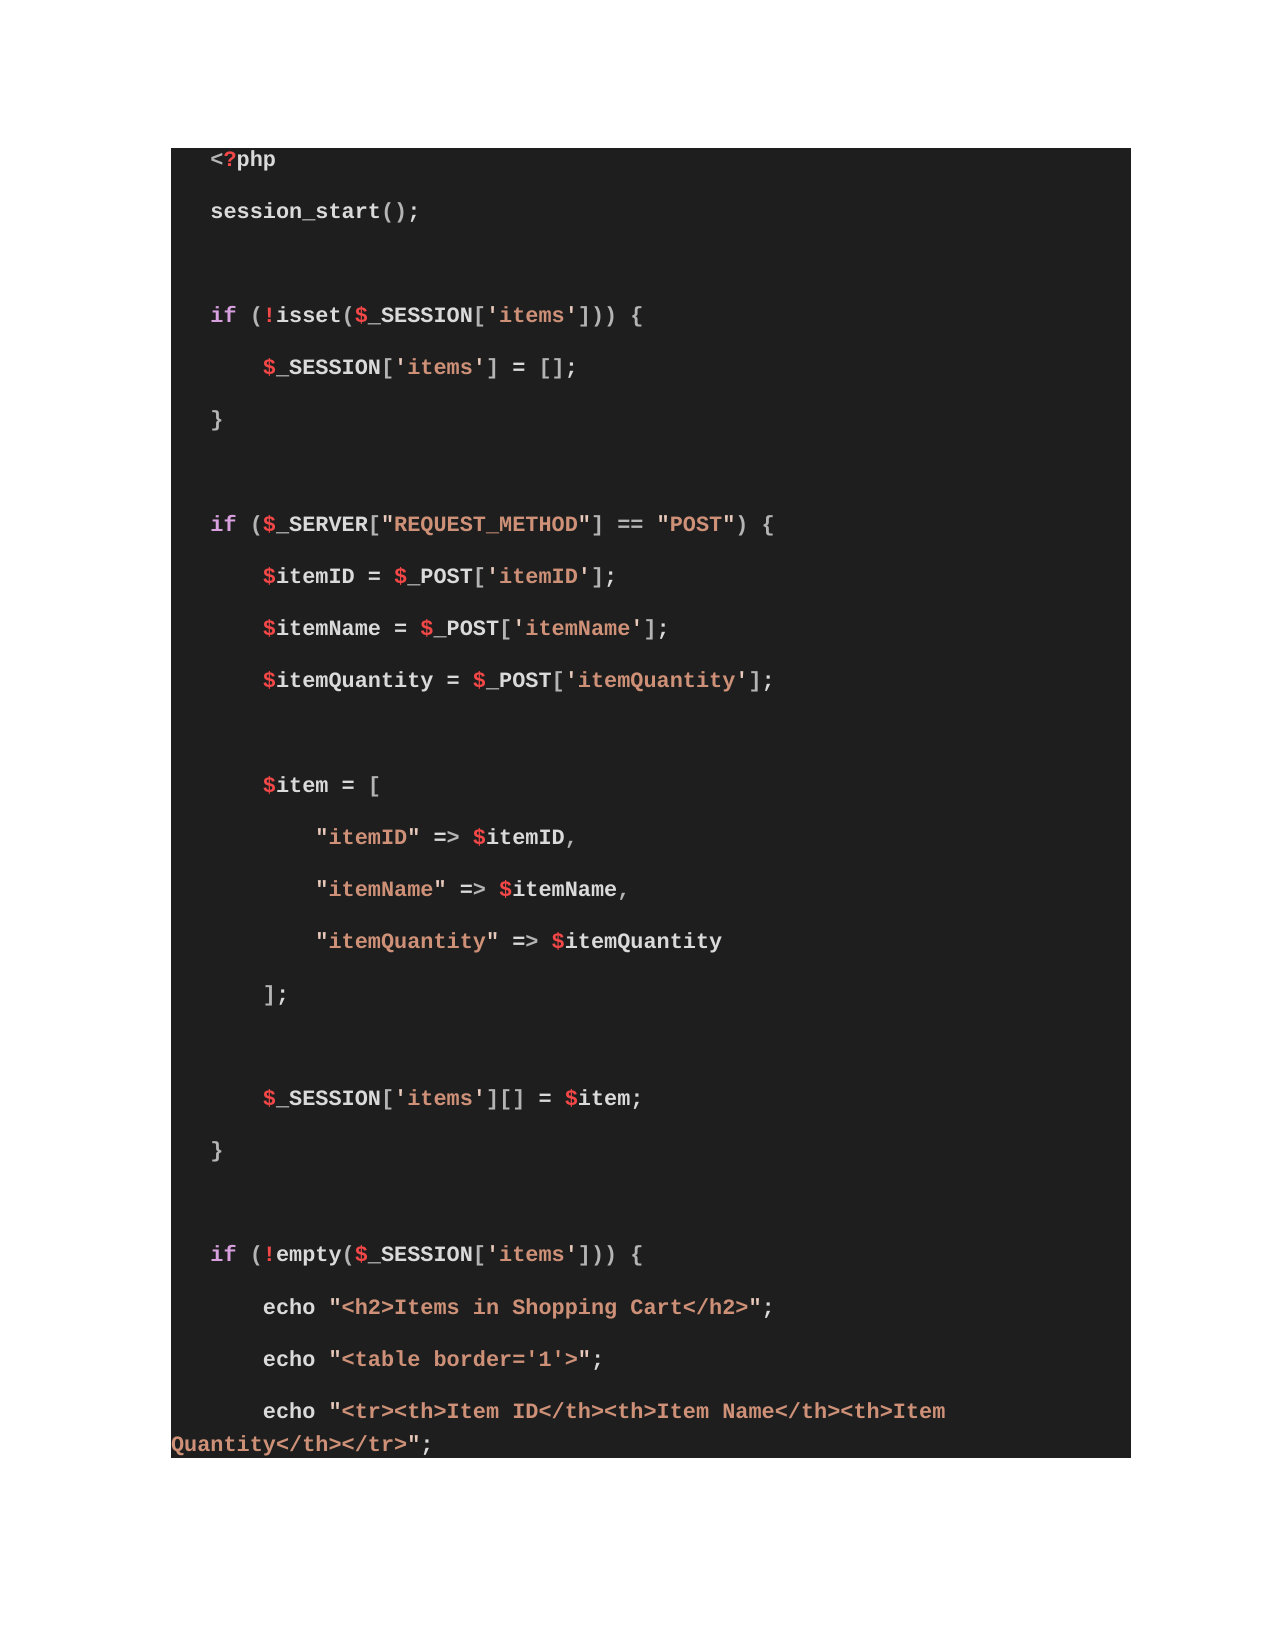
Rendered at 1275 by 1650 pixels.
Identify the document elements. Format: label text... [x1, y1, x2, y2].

text $_SESSION['items'][] = $item; [171, 1087, 1131, 1112]
text ]; [171, 983, 1131, 1007]
text if ($_SERVER["REQUEST_METHOD"] == "POST") { [171, 513, 1131, 538]
text if (!empty($_SESSION['items'])) { [171, 1244, 1131, 1268]
text <?php [171, 148, 1131, 172]
text "itemID" => $itemID, [171, 826, 1131, 851]
text session_start(); [171, 200, 1131, 225]
text $itemID = $_POST['itemID']; [171, 565, 1131, 590]
text } [171, 409, 1131, 433]
text $itemQuantity = $_POST['itemQuantity']; [171, 669, 1131, 694]
text echo "<h2>Items in Shopping Cart</h2>"; [171, 1296, 1131, 1321]
text if (!isset($_SESSION['items'])) { [171, 304, 1131, 329]
text } [171, 1139, 1131, 1164]
text "itemName" => $itemName, [171, 878, 1131, 903]
text "itemQuantity" => $itemQuantity [171, 931, 1131, 955]
text $_SESSION['items'] = []; [171, 356, 1131, 381]
text echo "<table border='1'>"; [171, 1348, 1131, 1373]
text $itemName = $_POST['itemName']; [171, 617, 1131, 642]
text $item = [ [171, 774, 1131, 799]
text echo "<tr><th>Item ID</th><th>Item Name</th><th>Item Quantity</th></tr>"; [171, 1400, 1131, 1458]
